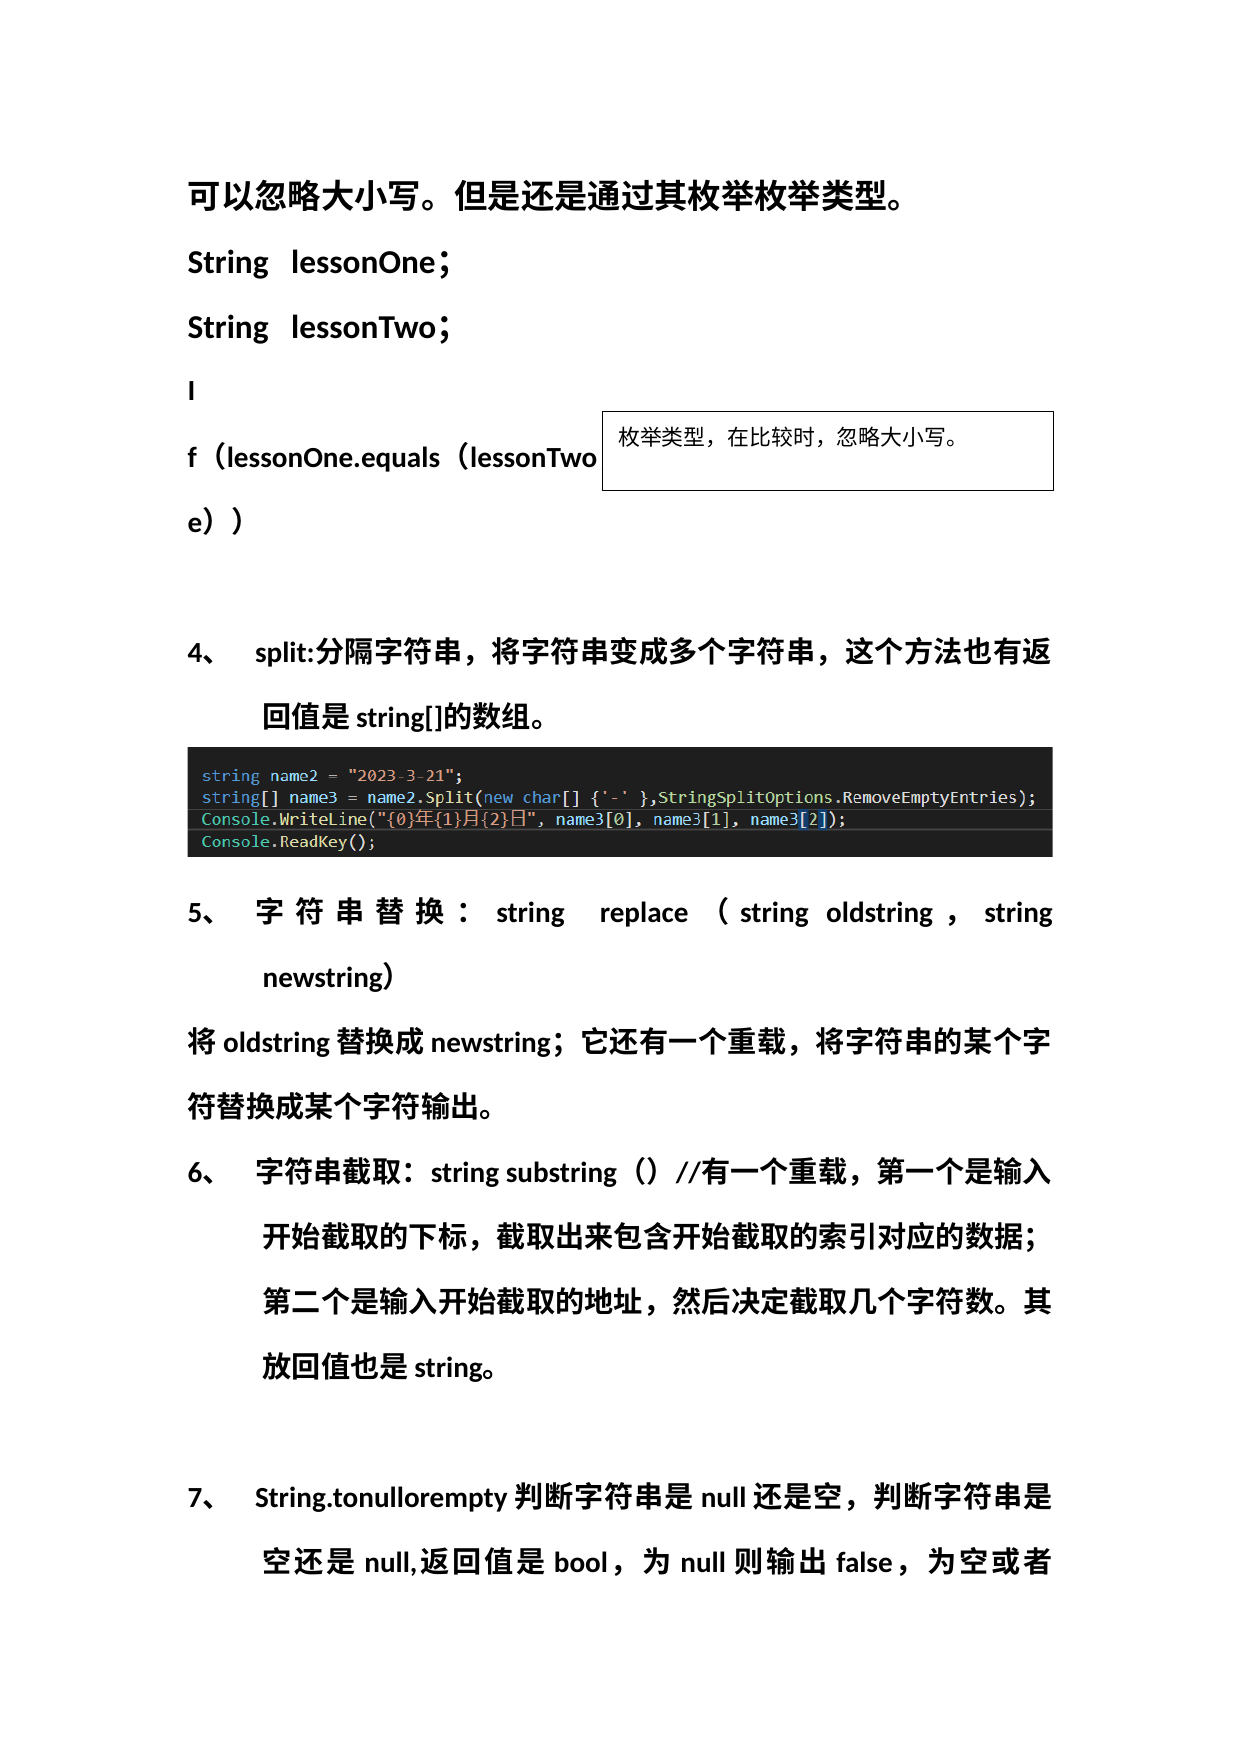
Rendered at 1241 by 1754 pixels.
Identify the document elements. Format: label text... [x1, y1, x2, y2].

text 可以忽略大小写。但是还是通过其枚举枚举类型。 [187, 162, 1053, 227]
list split:分隔字符串，将字符串变成多个字符串，这个方法也有返回值是string[]的数组。 [187, 617, 1053, 747]
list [187, 1462, 1053, 1592]
picture [187, 747, 1053, 857]
list 字符串截取：string substring（）//有一个重载，第一个是输入开始截取的下标，截取出来包含开始截取的索引对应的数据；第二个是输入开始截取的地址，然后决定截取几个字符数。其放回值也是string。 [187, 1137, 1053, 1397]
text If（lessonOne.equals（lessonTwo，stringcomparison.OrdinalIgnoreCare）） [187, 357, 1053, 552]
text String lessonTwo； [187, 292, 1053, 357]
list 字符串替换：string replace（string oldstring，string newstring） [187, 877, 1053, 1007]
text 将oldstring替换成newstring；它还有一个重载，将字符串的某个字符替换成某个字符输出。 [187, 1007, 1053, 1137]
text String lessonOne； [187, 227, 1053, 292]
